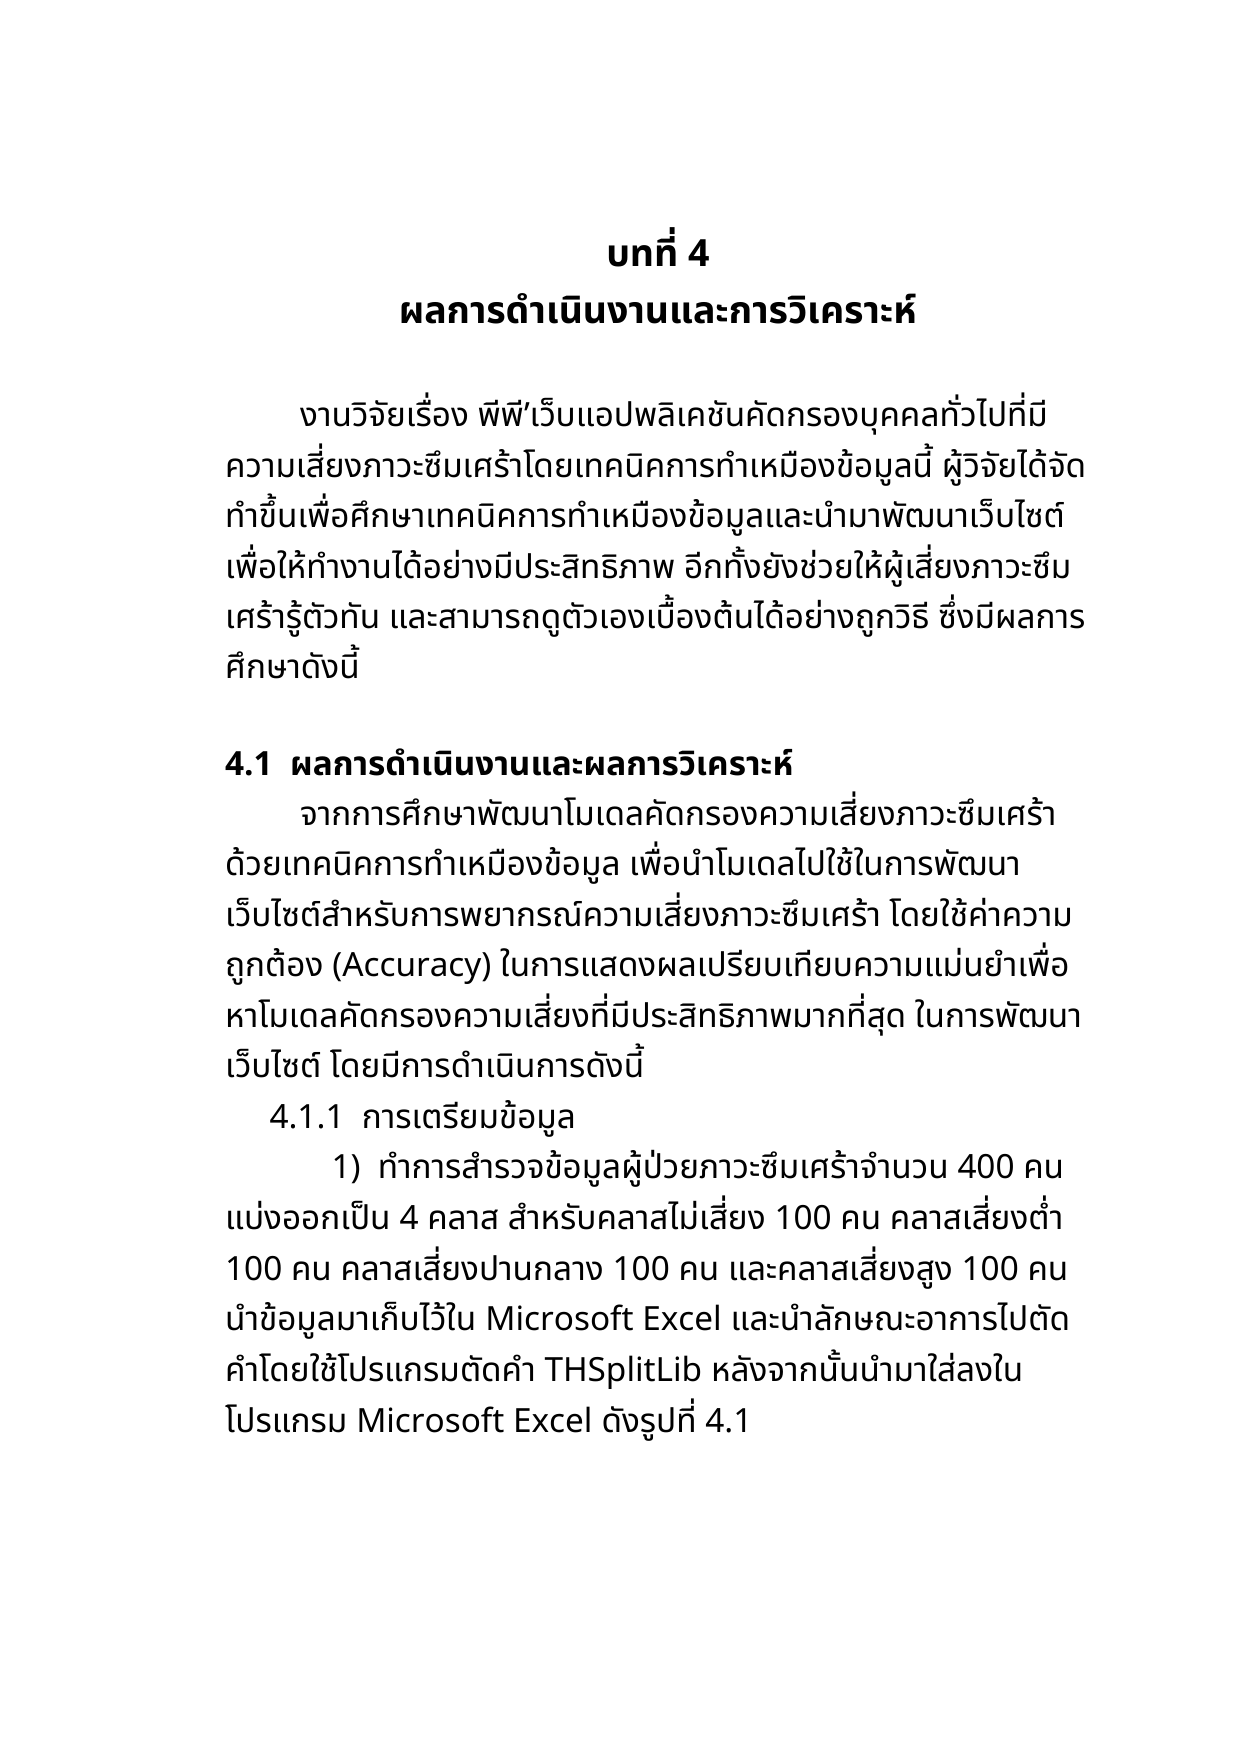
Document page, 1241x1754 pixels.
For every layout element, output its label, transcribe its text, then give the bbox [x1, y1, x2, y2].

text ผลการดำเนินงานและการวิเคราะห์ [225, 284, 1090, 340]
text 4.1 ผลการดำเนินงานและผลการวิเคราะห์ [225, 739, 1090, 790]
text บทที่ 4 [225, 227, 1090, 284]
text จากการศึกษาพัฒนาโมเดลคัดกรองความเสี่ยงภาวะซึมเศร้าด้วยเทคนิคการทำเหมืองข้อมูล เพื่อนำโมเดลไปใช้ในการพัฒนาเว็บไซต์สำหรับการพยากรณ์ความเสี่ยงภาวะซึมเศร้า โดยใช้ค่าความถูกต้อง (Accuracy) ในการแสดงผลเปรียบเทียบความแม่นยำเพื่อหาโมเดลคัดกรองความเสี่ยงที่มีประสิทธิภาพมากที่สุด ในการพัฒนาเว็บไซต์ โดยมีการดำเนินการดังนี้ [225, 790, 1090, 1093]
text งานวิจัยเรื่อง พีพี’เว็บแอปพลิเคชันคัดกรองบุคคลทั่วไปที่มีความเสี่ยงภาวะซึมเศร้าโดยเทคนิคการทำเหมืองข้อมูลนี้ ผู้วิจัยได้จัดทำขึ้นเพื่อศึกษาเทคนิคการทำเหมืองข้อมูลและนำมาพัฒนาเว็บไซต์เพื่อให้ทำงานได้อย่างมีประสิทธิภาพ อีกทั้งยังช่วยให้ผู้เสี่ยงภาวะซึมเศร้ารู้ตัวทัน และสามารถดูตัวเองเบื้องต้นได้อย่างถูกวิธี ซึ่งมีผลการศึกษาดังนี้ [225, 391, 1090, 694]
text 1) ทำการสำรวจข้อมูลผู้ป่วยภาวะซึมเศร้าจำนวน 400 คน แบ่งออกเป็น 4 คลาส สำหรับคลาสไม่เสี่ยง 100 คน คลาสเสี่ยงต่ำ 100 คน คลาสเสี่ยงปานกลาง 100 คน และคลาสเสี่ยงสูง 100 คน นำข้อมูลมาเก็บไว้ใน Microsoft Excel และนำลักษณะอาการไปตัดคำโดยใช้โปรแกรมตัดคำ THSplitLib หลังจากนั้นนำมาใส่ลงในโปรแกรม Microsoft Excel ดังรูปที่ 4.1 [225, 1143, 1090, 1447]
text 4.1.1 การเตรียมข้อมูล [225, 1093, 1090, 1143]
